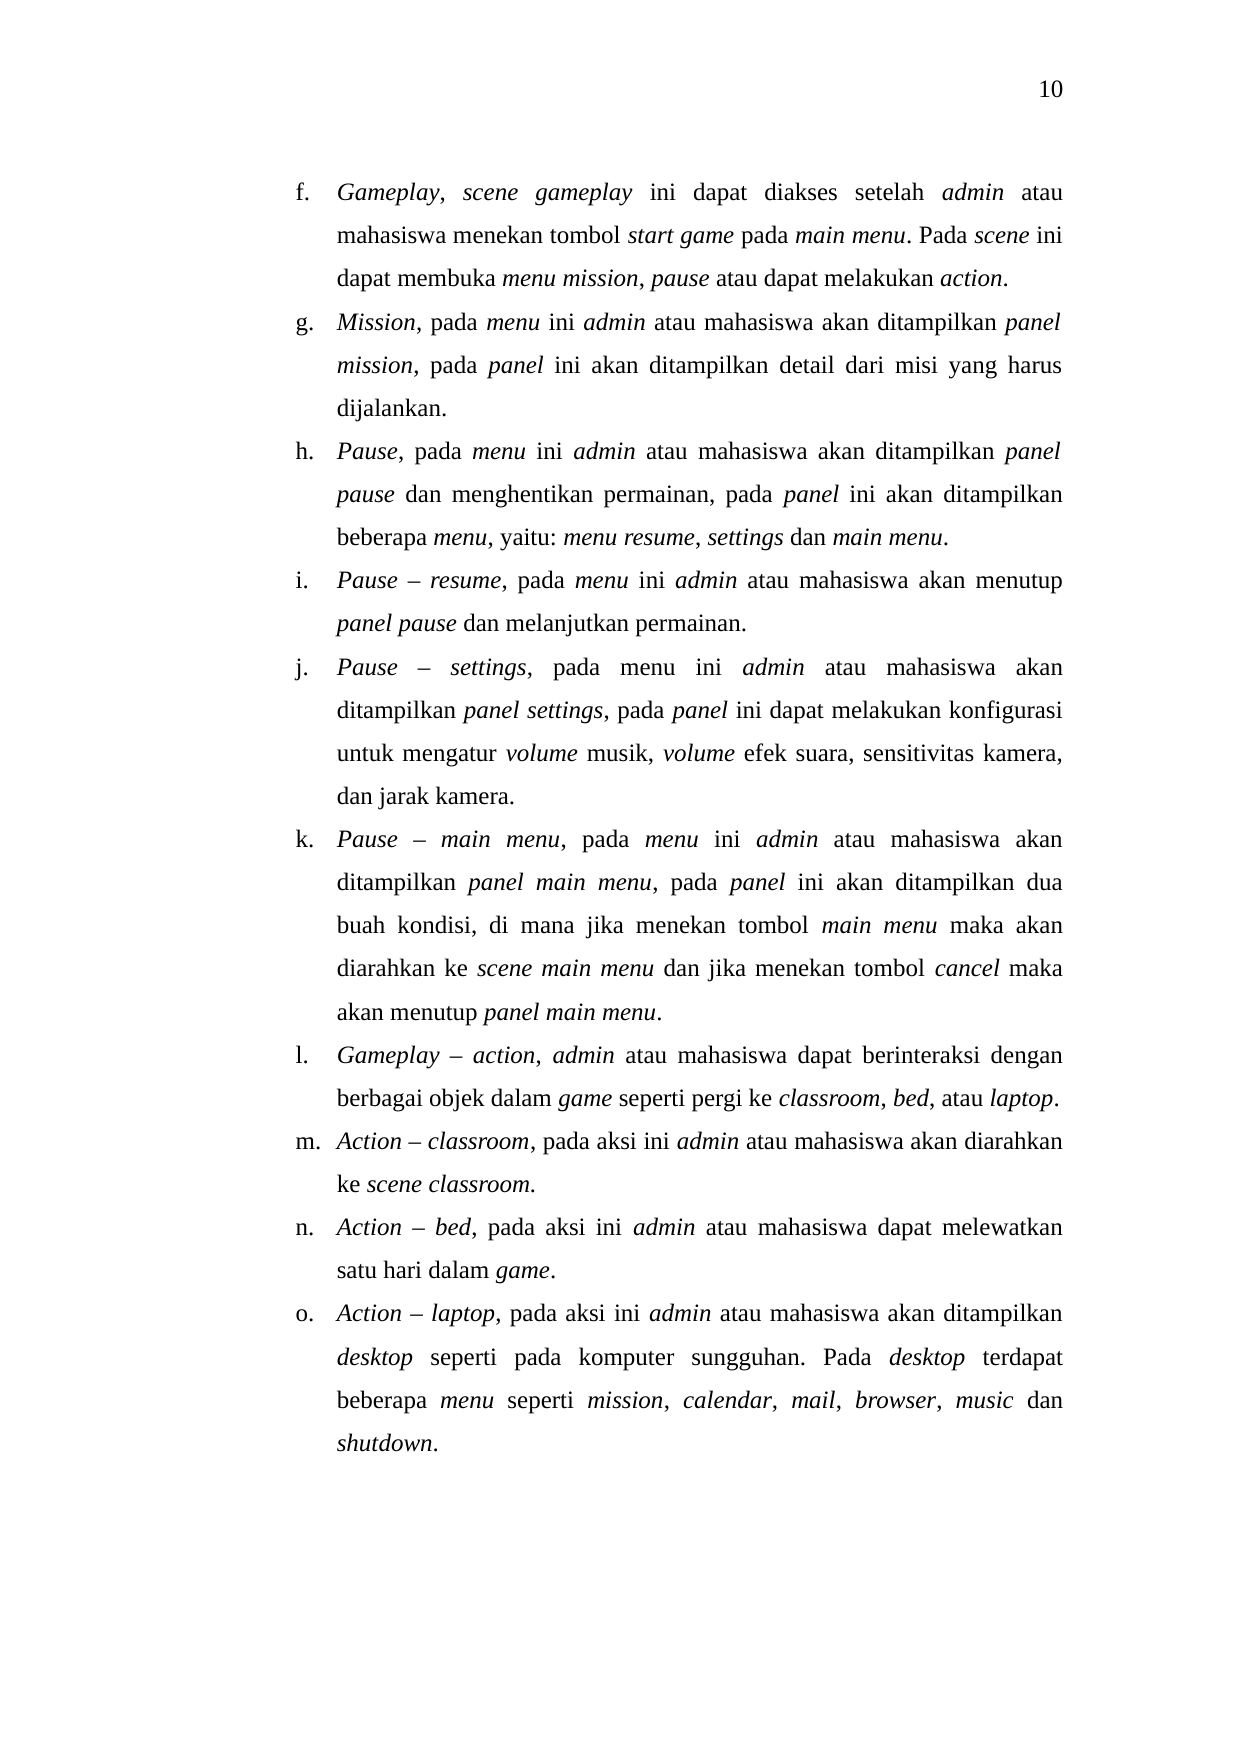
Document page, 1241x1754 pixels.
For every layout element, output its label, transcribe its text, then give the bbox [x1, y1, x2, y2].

list Pause, pada menu ini admin atau mahasiswa akan ditampilkan panel pause dan menghentikan permainan, pada panel ini akan ditampilkan beberapa menu, yaitu: menu resume, settings dan main menu. [295, 436, 1063, 551]
list Gameplay, scene gameplay ini dapat diakses setelah admin atau mahasiswa menekan tombol start game pada main menu. Pada scene ini dapat membuka menu mission, pause atau dapat melakukan action. [295, 177, 1063, 292]
list Action – laptop, pada aksi ini admin atau mahasiswa akan ditampilkan desktop seperti pada komputer sungguhan. Pada desktop terdapat beberapa menu seperti mission, calendar, mail, browser, music dan shutdown. [295, 1298, 1063, 1457]
list Mission, pada menu ini admin atau mahasiswa akan ditampilkan panel mission, pada panel ini akan ditampilkan detail dari misi yang harus dijalankan. [295, 307, 1063, 422]
list Action – bed, pada aksi ini admin atau mahasiswa dapat melewatkan satu hari dalam game. [295, 1212, 1063, 1284]
list Gameplay – action, admin atau mahasiswa dapat berinteraksi dengan berbagai objek dalam game seperti pergi ke classroom, bed, atau laptop. [295, 1040, 1063, 1112]
list Pause – main menu, pada menu ini admin atau mahasiswa akan ditampilkan panel main menu, pada panel ini akan ditampilkan dua buah kondisi, di mana jika menekan tombol main menu maka akan diarahkan ke scene main menu dan jika menekan tombol cancel maka akan menutup panel main menu. [295, 824, 1063, 1025]
list Pause – resume, pada menu ini admin atau mahasiswa akan menutup panel pause dan melanjutkan permainan. [295, 565, 1063, 637]
list Action – classroom, pada aksi ini admin atau mahasiswa akan diarahkan ke scene classroom. [295, 1126, 1063, 1198]
list Pause – settings, pada menu ini admin atau mahasiswa akan ditampilkan panel settings, pada panel ini dapat melakukan konfigurasi untuk mengatur volume musik, volume efek suara, sensitivitas kamera, dan jarak kamera. [295, 652, 1063, 810]
